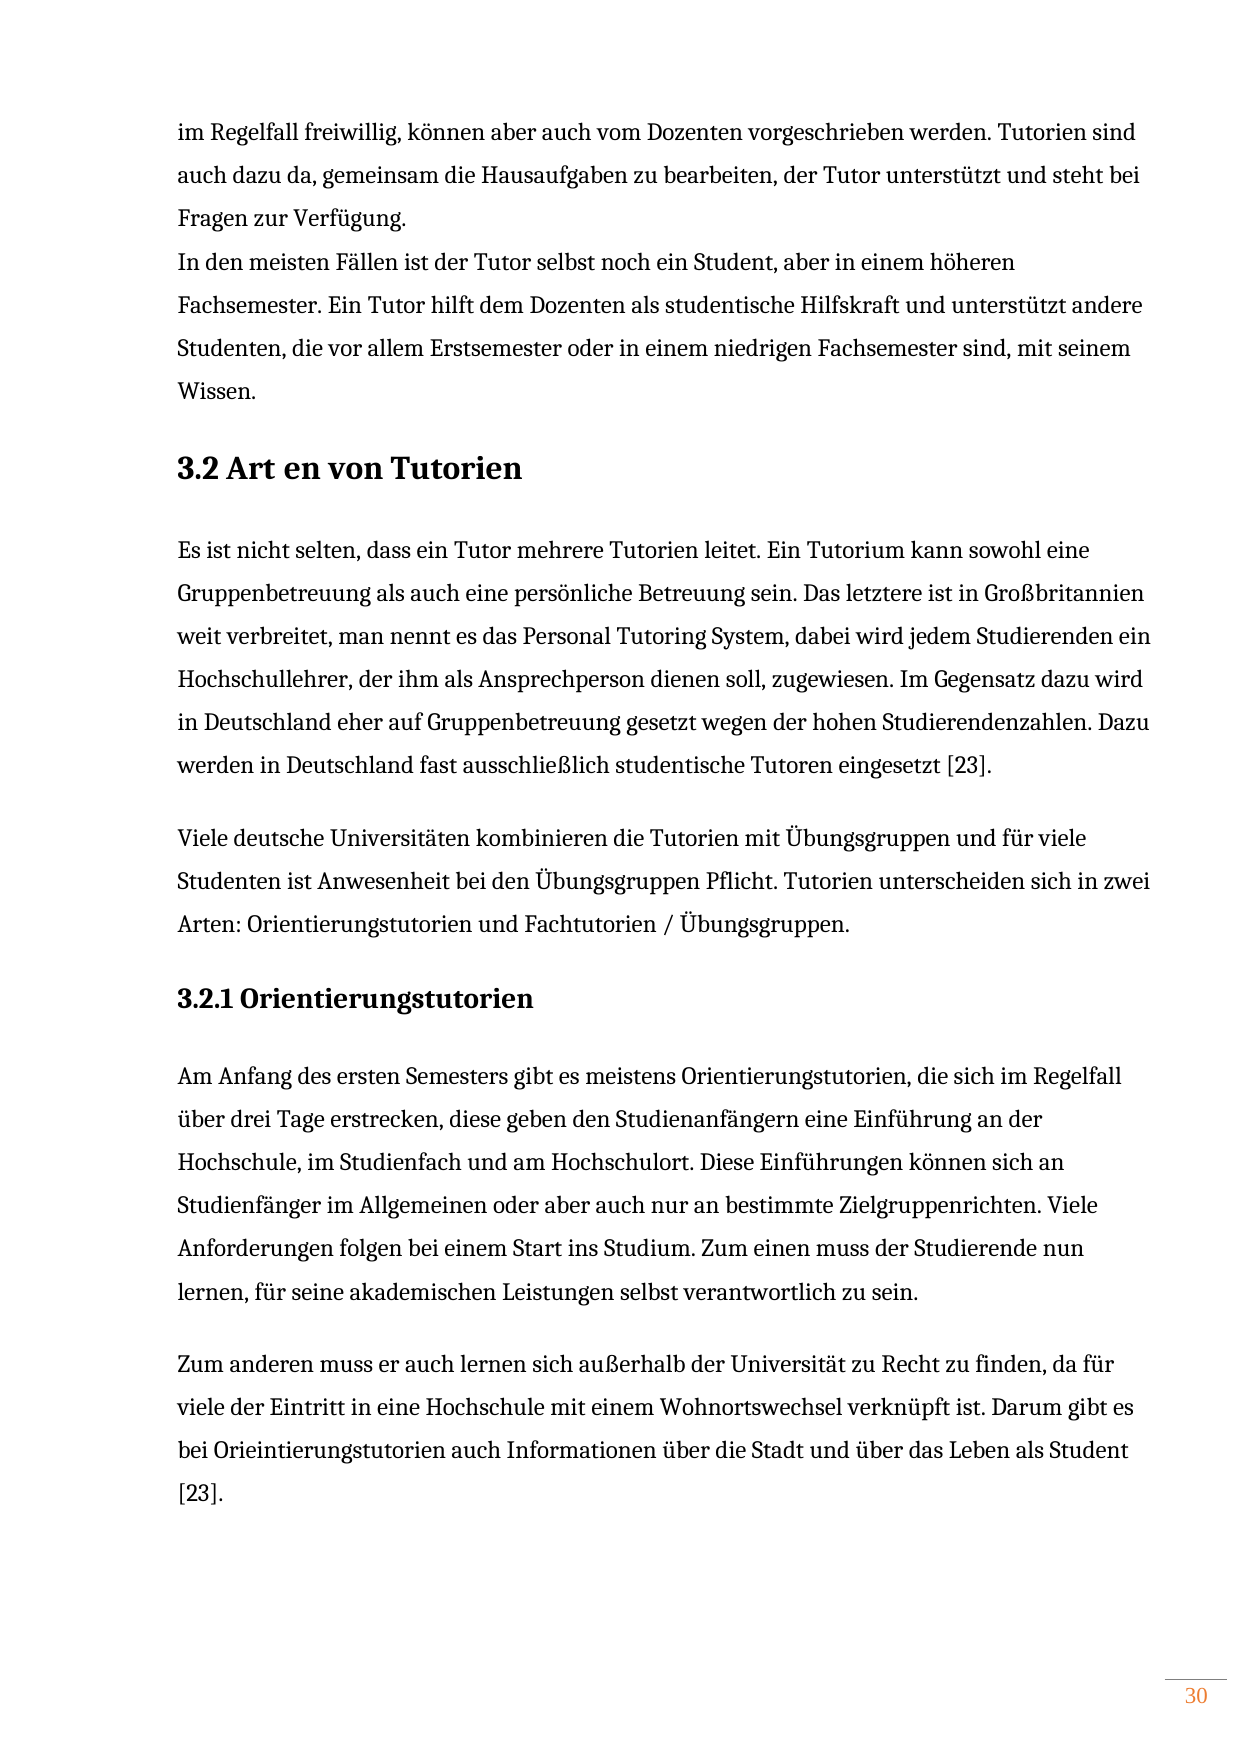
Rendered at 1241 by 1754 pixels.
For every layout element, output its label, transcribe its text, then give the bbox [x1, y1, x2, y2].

text Es ist nicht selten, dass ein Tutor mehrere Tutorien leitet. Ein Tutorium kann sowohl eine Gruppenbetreuung als auch eine persönliche Betreuung sein. Das letztere ist in Großbritannien weit verbreitet, man nennt es das Personal Tutoring System, dabei wird jedem Studierenden ein Hochschullehrer, der ihm als Ansprechperson dienen soll, zugewiesen. Im Gegensatz dazu wird in Deutschland eher auf Gruppenbetreuung gesetzt wegen der hohen Studierendenzahlen. Dazu werden in Deutschland fast ausschließlich studentische Tutoren eingesetzt [23]. [177, 536, 1152, 780]
subtitle 3.2 Art en von Tutorien [177, 449, 1152, 487]
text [177, 118, 1152, 406]
subtitle 3.2.1 Orientierungstutorien [177, 982, 1152, 1016]
text Viele deutsche Universitäten kombinieren die Tutorien mit Übungsgruppen und für viele Studenten ist Anwesenheit bei den Übungsgruppen Pflicht. Tutorien unterscheiden sich in zwei Arten: Orientierungstutorien und Fachtutorien / Übungsgruppen. [177, 824, 1152, 939]
text Am Anfang des ersten Semesters gibt es meistens Orientierungstutorien, die sich im Regelfall über drei Tage erstrecken, diese geben den Studienanfängern eine Einführung an der Hochschule, im Studienfach und am Hochschulort. Diese Einführungen können sich an Studienfänger im Allgemeinen oder aber auch nur an bestimmte Zielgruppenrichten. Viele Anforderungen folgen bei einem Start ins Studium. Zum einen muss der Studierende nun lernen, für seine akademischen Leistungen selbst verantwortlich zu sein. [177, 1062, 1152, 1306]
text Zum anderen muss er auch lernen sich außerhalb der Universität zu Recht zu finden, da für viele der Eintritt in eine Hochschule mit einem Wohnortswechsel verknüpft ist. Darum gibt es bei Orieintierungstutorien auch Informationen über die Stadt und über das Leben als Student [23]. [177, 1350, 1152, 1508]
